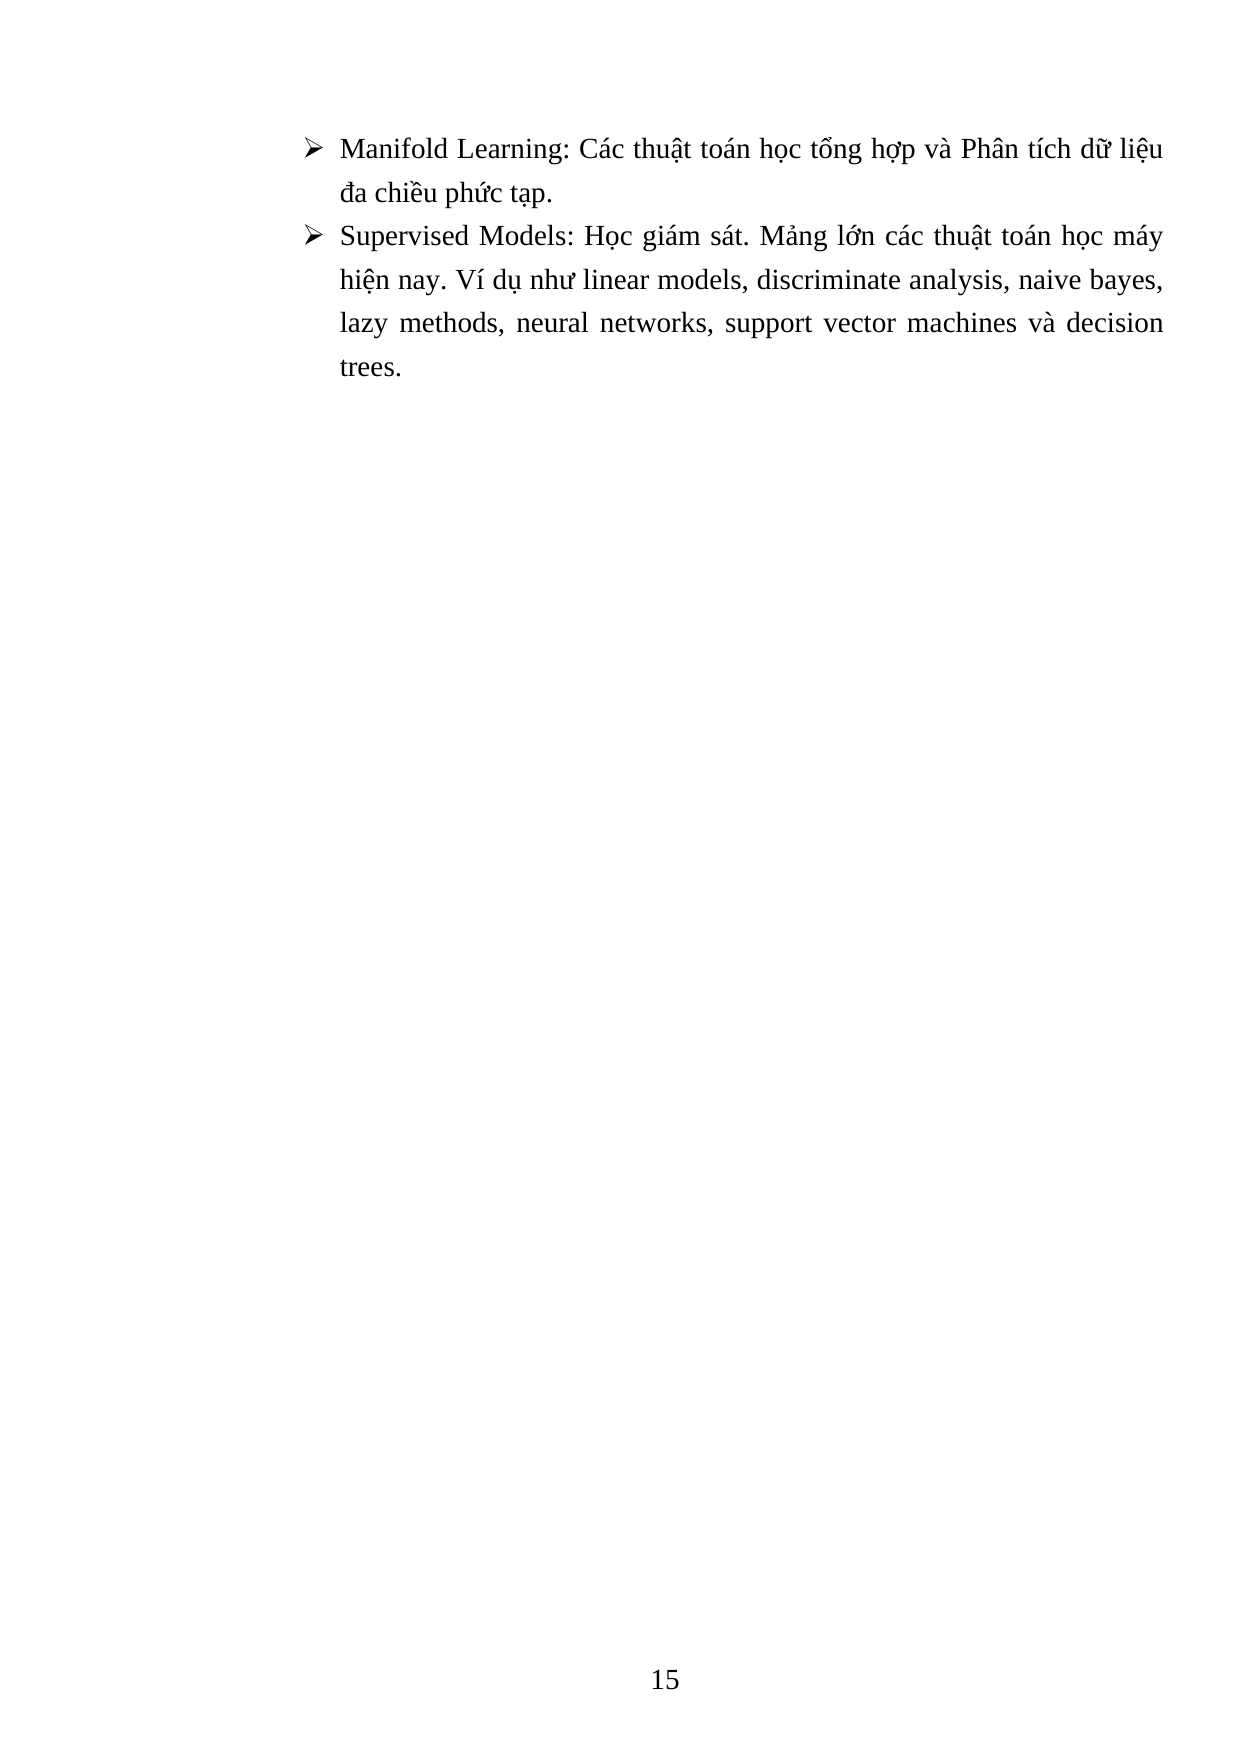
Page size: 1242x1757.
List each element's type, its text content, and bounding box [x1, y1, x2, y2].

list Manifold Learning: Các thuật toán học tổng hợp và Phân tích dữ liệu đa chiều phức tạp. [302, 131, 1164, 208]
list Supervised Models: Học giám sát. Mảng lớn các thuật toán học máy hiện nay. Ví dụ như linear models, discriminate analysis, naive bayes, lazy methods, neural networks, support vector machines và decision trees. [302, 218, 1164, 383]
